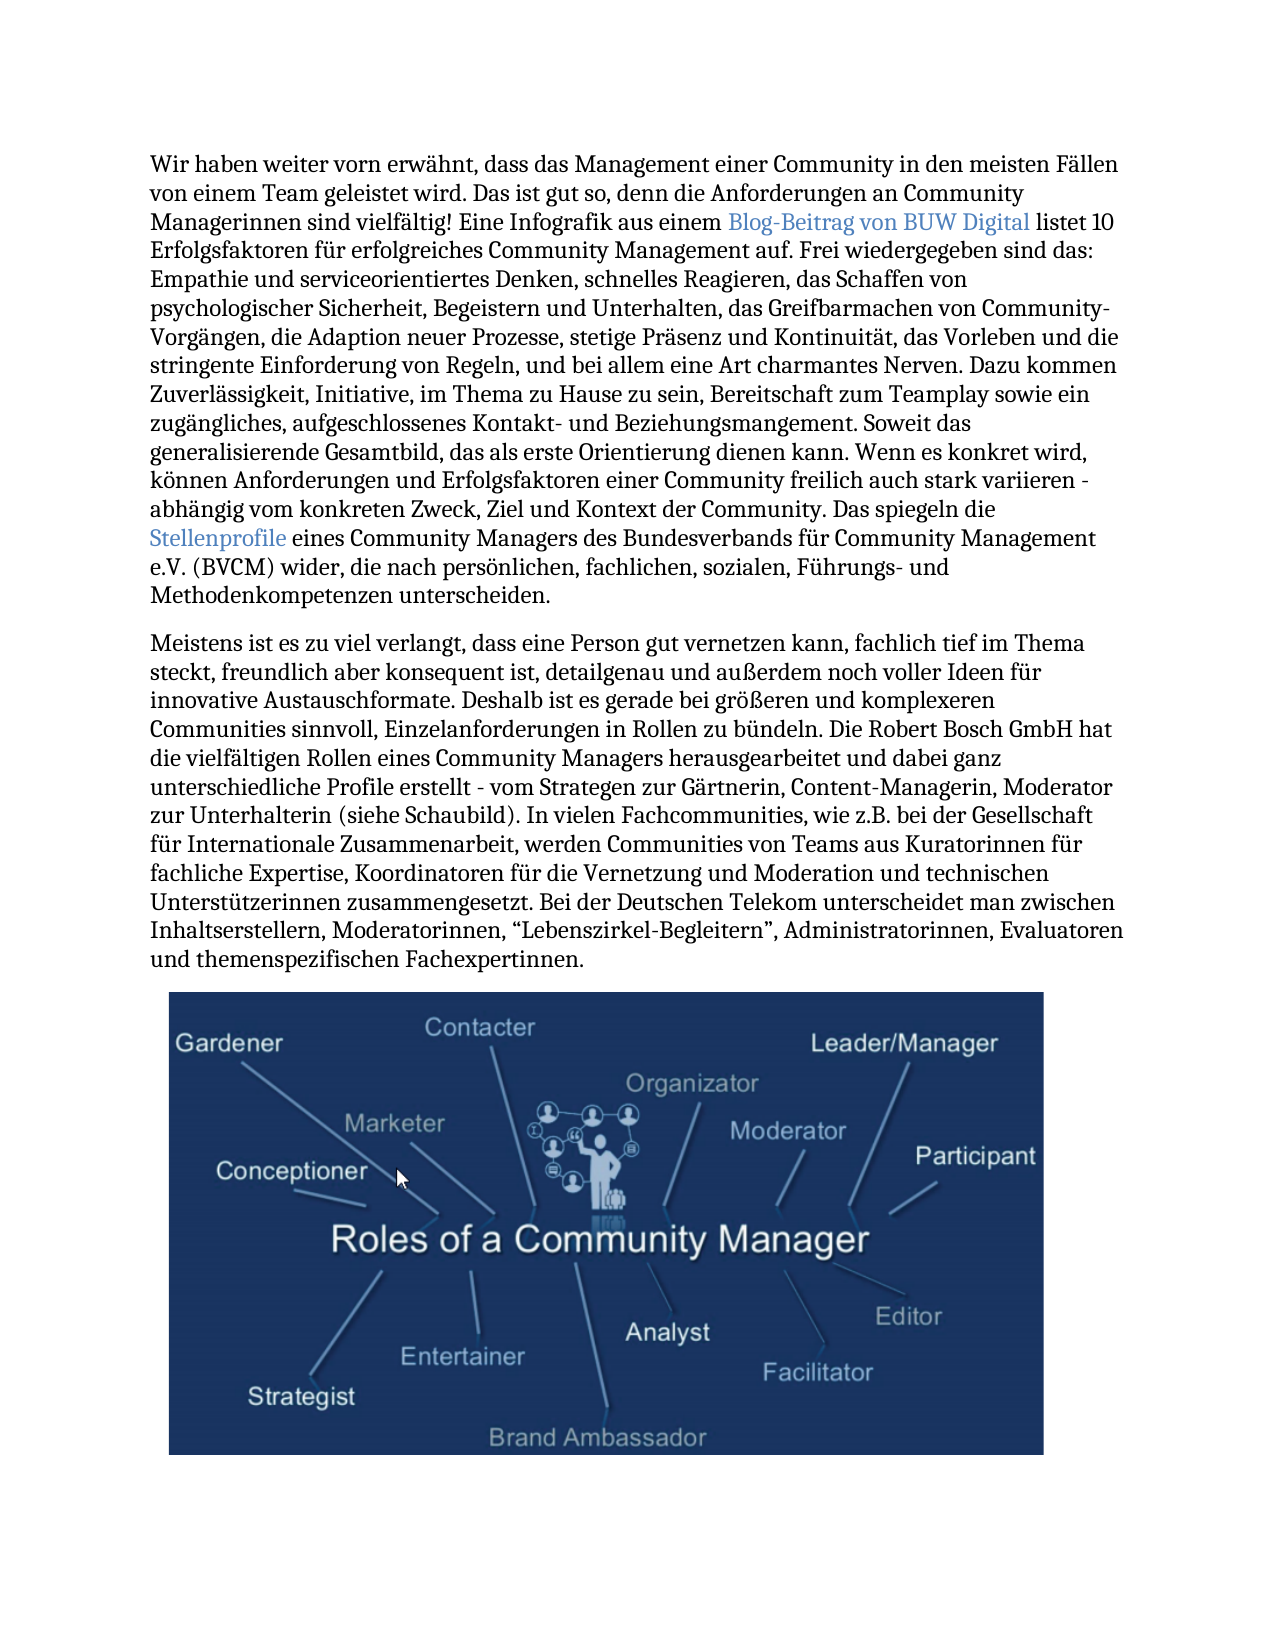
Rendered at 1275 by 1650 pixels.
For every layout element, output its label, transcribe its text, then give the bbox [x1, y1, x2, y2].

text Wir haben weiter vorn erwähnt, dass das Management einer Community in den meisten Fällen von einem Team geleistet wird. Das ist gut so, denn die Anforderungen an Community Managerinnen sind vielfältig! Eine Infografik aus einem Blog-Beitrag von BUW Digital listet 10 Erfolgsfaktoren für erfolgreiches Community Management auf. Frei wiedergegeben sind das: Empathie und serviceorientiertes Denken, schnelles Reagieren, das Schaffen von psychologischer Sicherheit, Begeistern und Unterhalten, das Greifbarmachen von Community-Vorgängen, die Adaption neuer Prozesse, stetige Präsenz und Kontinuität, das Vorleben und die stringente Einforderung von Regeln, und bei allem eine Art charmantes Nerven. Dazu kommen Zuverlässigkeit, Initiative, im Thema zu Hause zu sein, Bereitschaft zum Teamplay sowie ein zugängliches, aufgeschlossenes Kontakt- und Beziehungsmangement. Soweit das generalisierende Gesamtbild, das als erste Orientierung dienen kann. Wenn es konkret wird, können Anforderungen und Erfolgsfaktoren einer Community freilich auch stark variieren - abhängig vom konkreten Zweck, Ziel und Kontext der Community. Das spiegeln die Stellenprofile eines Community Managers des Bundesverbands für Community Management e.V. (BVCM) wider, die nach persönlichen, fachlichen, sozialen, Führungs- und Methodenkompetenzen unterscheiden. [150, 150, 1125, 610]
text Meistens ist es zu viel verlangt, dass eine Person gut vernetzen kann, fachlich tief im Thema steckt, freundlich aber konsequent ist, detailgenau und außerdem noch voller Ideen für innovative Austauschformate. Deshalb ist es gerade bei größeren und komplexeren Communities sinnvoll, Einzelanforderungen in Rollen zu bündeln. Die Robert Bosch GmbH hat die vielfältigen Rollen eines Community Managers herausgearbeitet und dabei ganz unterschiedliche Profile erstellt - vom Strategen zur Gärtnerin, Content-Managerin, Moderator zur Unterhalterin (siehe Schaubild). In vielen Fachcommunities, wie z.B. bei der Gesellschaft für Internationale Zusammenarbeit, werden Communities von Teams aus Kuratorinnen für fachliche Expertise, Koordinatoren für die Vernetzung und Moderation und technischen Unterstützerinnen zusammengesetzt. Bei der Deutschen Telekom unterscheidet man zwischen Inhaltserstellern, Moderatorinnen, “Lebenszirkel-Begleitern”, Administratorinnen, Evaluatoren und themenspezifischen Fachexpertinnen. [150, 629, 1125, 974]
picture [168, 992, 1044, 1455]
